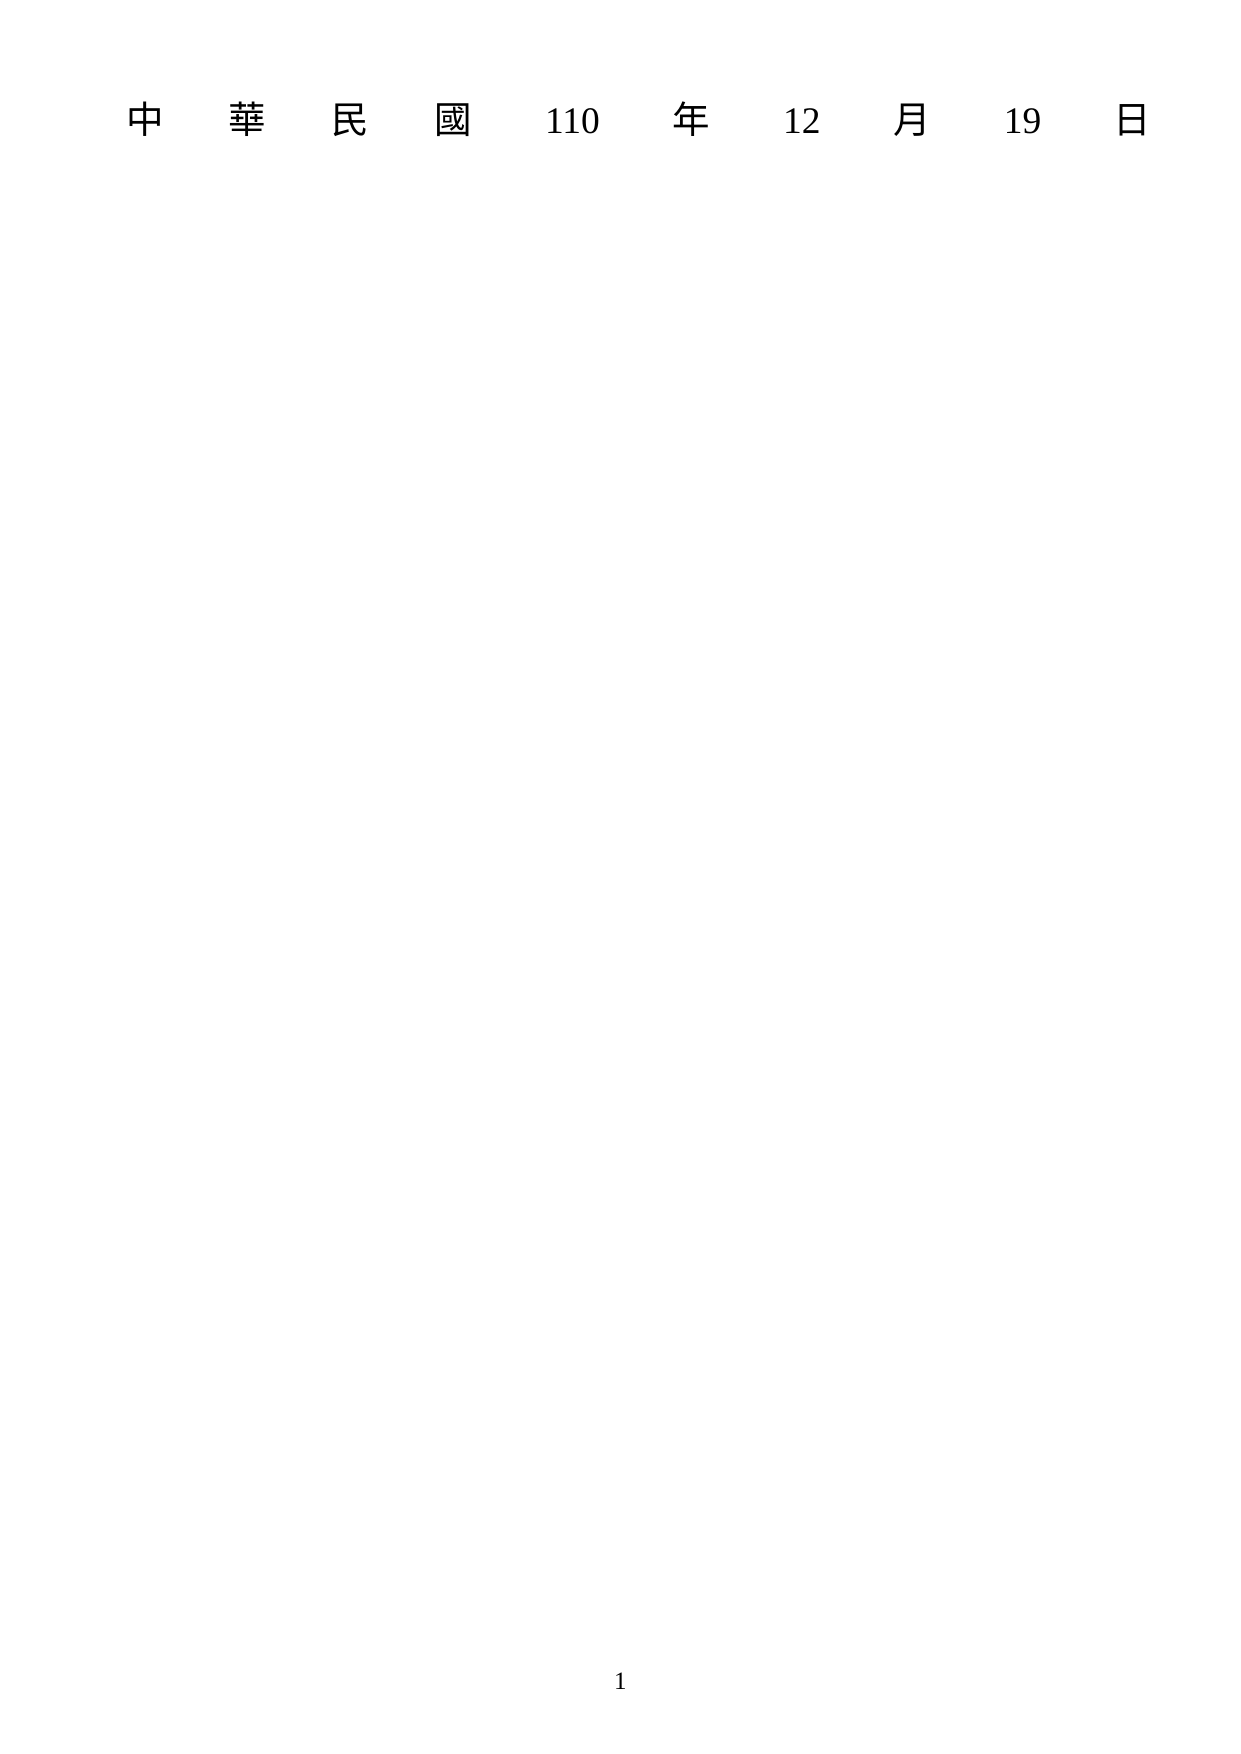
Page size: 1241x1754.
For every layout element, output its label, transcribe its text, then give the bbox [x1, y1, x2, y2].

text 中華民國110年12月19日 [126, 89, 1152, 144]
